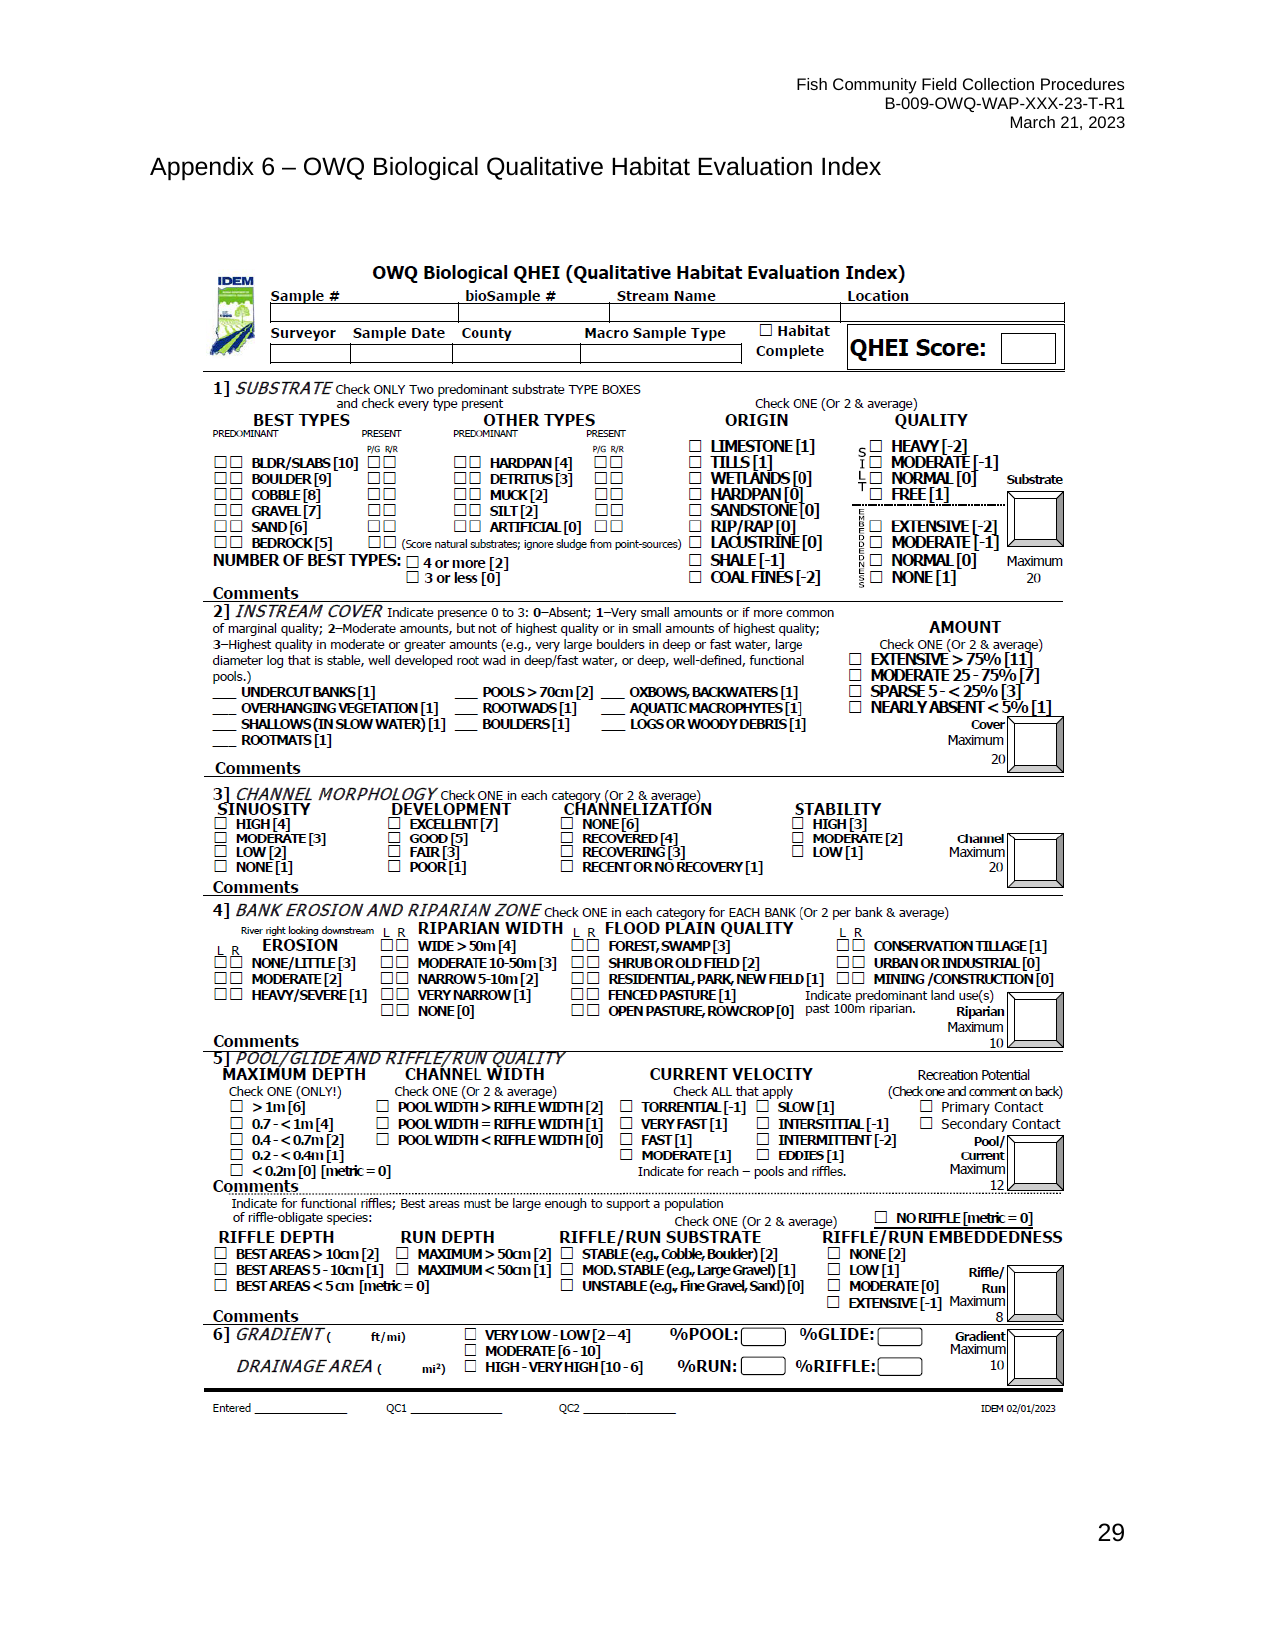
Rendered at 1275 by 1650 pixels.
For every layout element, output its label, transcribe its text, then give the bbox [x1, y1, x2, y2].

picture [150, 205, 1125, 1469]
text Appendix 6 – OWQ Biological Qualitative Habitat Evaluation Index [150, 152, 1125, 180]
